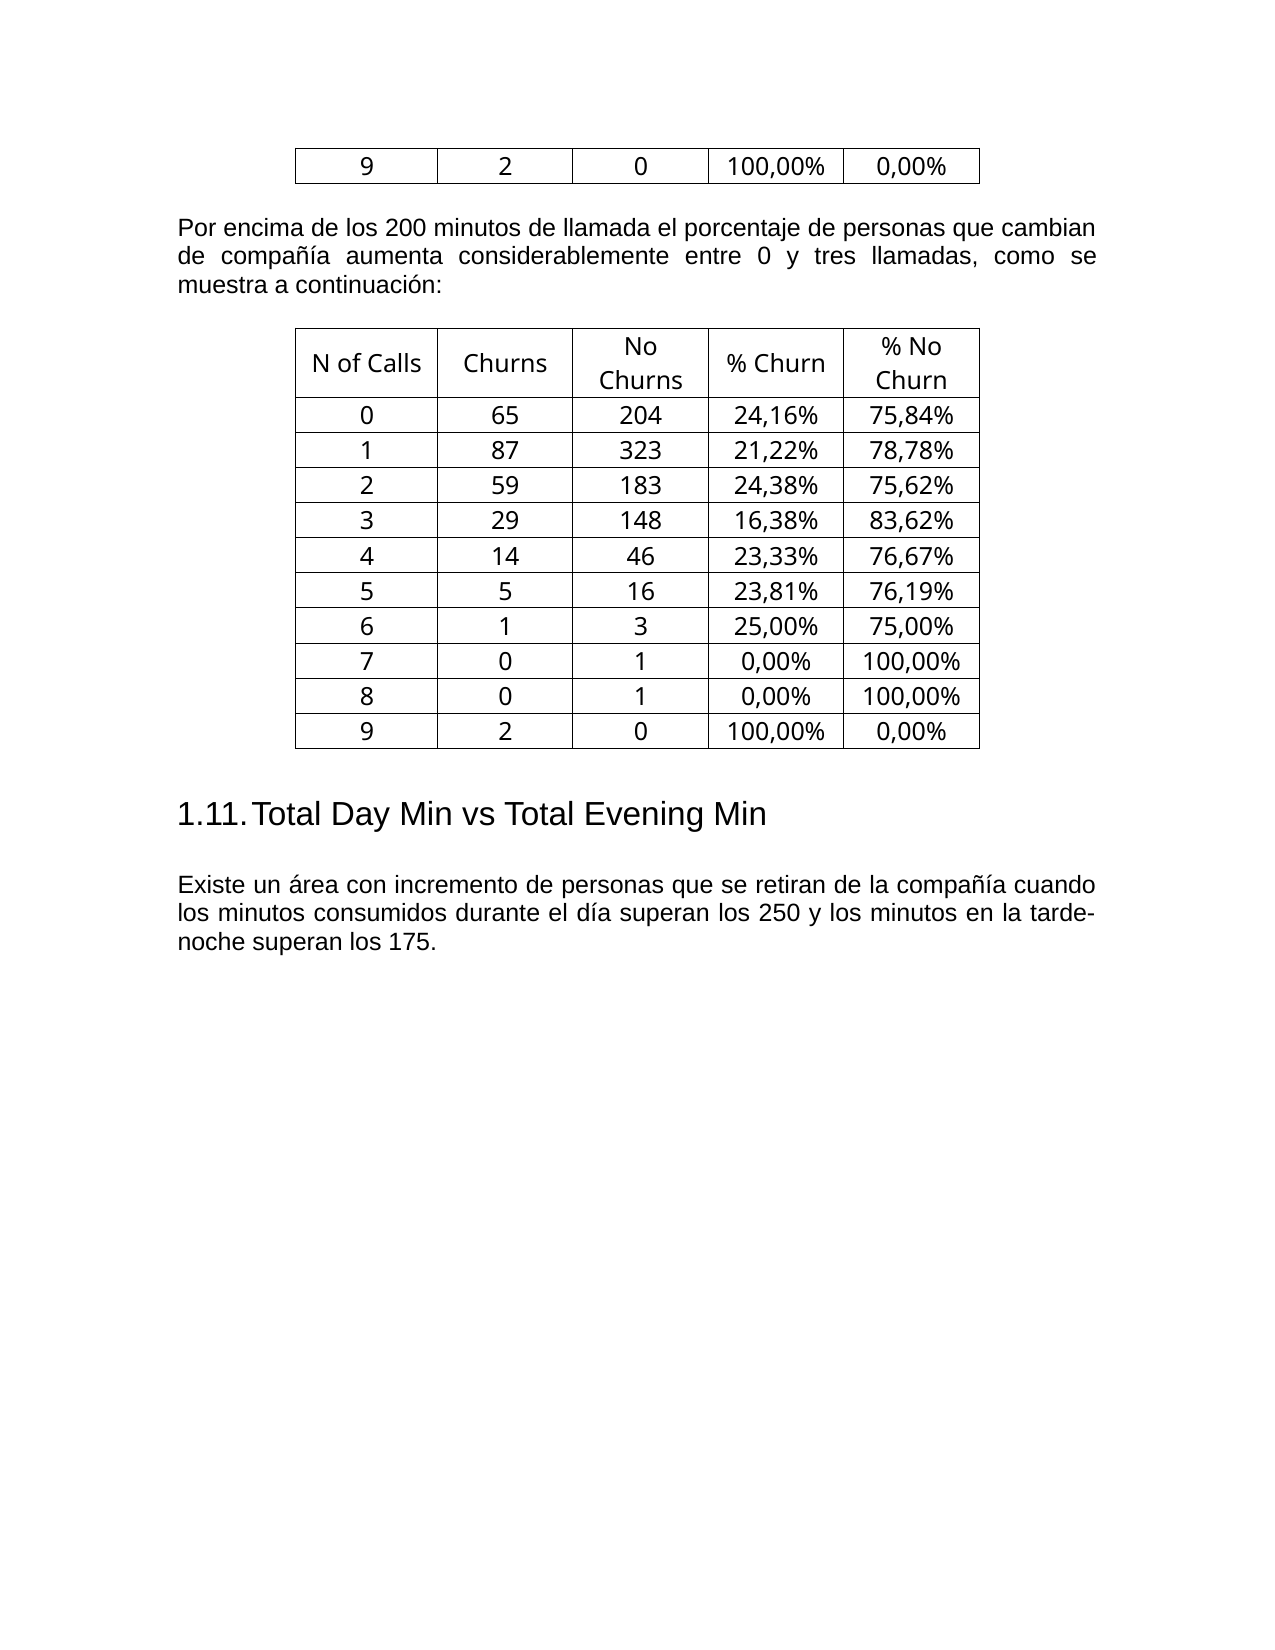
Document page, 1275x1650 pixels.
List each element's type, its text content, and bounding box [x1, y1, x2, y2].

table_cell 100,00% [709, 149, 843, 183]
table_cell 1 [573, 679, 708, 713]
table_cell 21,22% [709, 433, 843, 467]
table_cell 76,67% [844, 538, 979, 572]
table_cell 183 [573, 468, 708, 502]
table_cell 100,00% [709, 714, 843, 748]
table_cell 24,16% [709, 398, 843, 432]
table_cell 23,33% [709, 538, 843, 572]
table_cell 3 [573, 608, 708, 642]
table_cell 16 [573, 573, 708, 607]
table_header % No Churn [844, 329, 979, 397]
table_cell 29 [438, 503, 572, 537]
table_cell 148 [573, 503, 708, 537]
table_cell 16,38% [709, 503, 843, 537]
text Por encima de los 200 minutos de llamada el porcentaje de personas que cambian de compañía aumenta considerablemente entre 0 y tres llamadas, como se muestra a continuación: [177, 212, 1098, 299]
table_cell 9 [296, 714, 437, 748]
table_cell 0 [438, 644, 572, 677]
table_cell 100,00% [844, 679, 979, 713]
table_cell 75,62% [844, 468, 979, 502]
table_cell 1 [438, 608, 572, 642]
table_cell 83,62% [844, 503, 979, 537]
table_cell 25,00% [709, 608, 843, 642]
table_cell 0,00% [709, 679, 843, 713]
table_cell 1 [296, 433, 437, 467]
table_cell 4 [296, 538, 437, 572]
table_header Churns [438, 329, 572, 397]
table_cell 1 [573, 644, 708, 677]
table_cell 100,00% [844, 644, 979, 677]
table_cell 65 [438, 398, 572, 432]
table_cell 0 [296, 398, 437, 432]
table_cell 0,00% [844, 149, 979, 183]
table_cell 6 [296, 608, 437, 642]
table_cell 204 [573, 398, 708, 432]
text Existe un área con incremento de personas que se retiran de la compañía cuando los minutos consumidos durante el día superan los 250 y los minutos en la tarde-noche superan los 175. [177, 870, 1098, 956]
table_cell 0 [573, 714, 708, 748]
table_header N of Calls [296, 329, 437, 397]
table_cell 24,38% [709, 468, 843, 502]
table_cell 87 [438, 433, 572, 467]
table_cell 14 [438, 538, 572, 572]
table_cell 5 [296, 573, 437, 607]
table_cell 2 [296, 468, 437, 502]
table_header % Churn [709, 329, 843, 397]
table_cell 2 [438, 714, 572, 748]
table_cell 23,81% [709, 573, 843, 607]
table_cell 8 [296, 679, 437, 713]
table_cell 59 [438, 468, 572, 502]
table_cell 46 [573, 538, 708, 572]
table_cell 78,78% [844, 433, 979, 467]
table_cell 2 [438, 149, 572, 183]
table_cell 5 [438, 573, 572, 607]
table_cell 0,00% [844, 714, 979, 748]
table_cell 0,00% [709, 644, 843, 677]
table_cell 3 [296, 503, 437, 537]
table_cell 0 [438, 679, 572, 713]
table_cell 75,84% [844, 398, 979, 432]
table_header No Churns [573, 329, 708, 397]
table_cell 0 [573, 149, 708, 183]
subtitle Total Day Min vs Total Evening Min [177, 794, 1098, 833]
table_cell 76,19% [844, 573, 979, 607]
table_cell 9 [296, 149, 437, 183]
table_cell 75,00% [844, 608, 979, 642]
table_cell 7 [296, 644, 437, 677]
table_cell 323 [573, 433, 708, 467]
